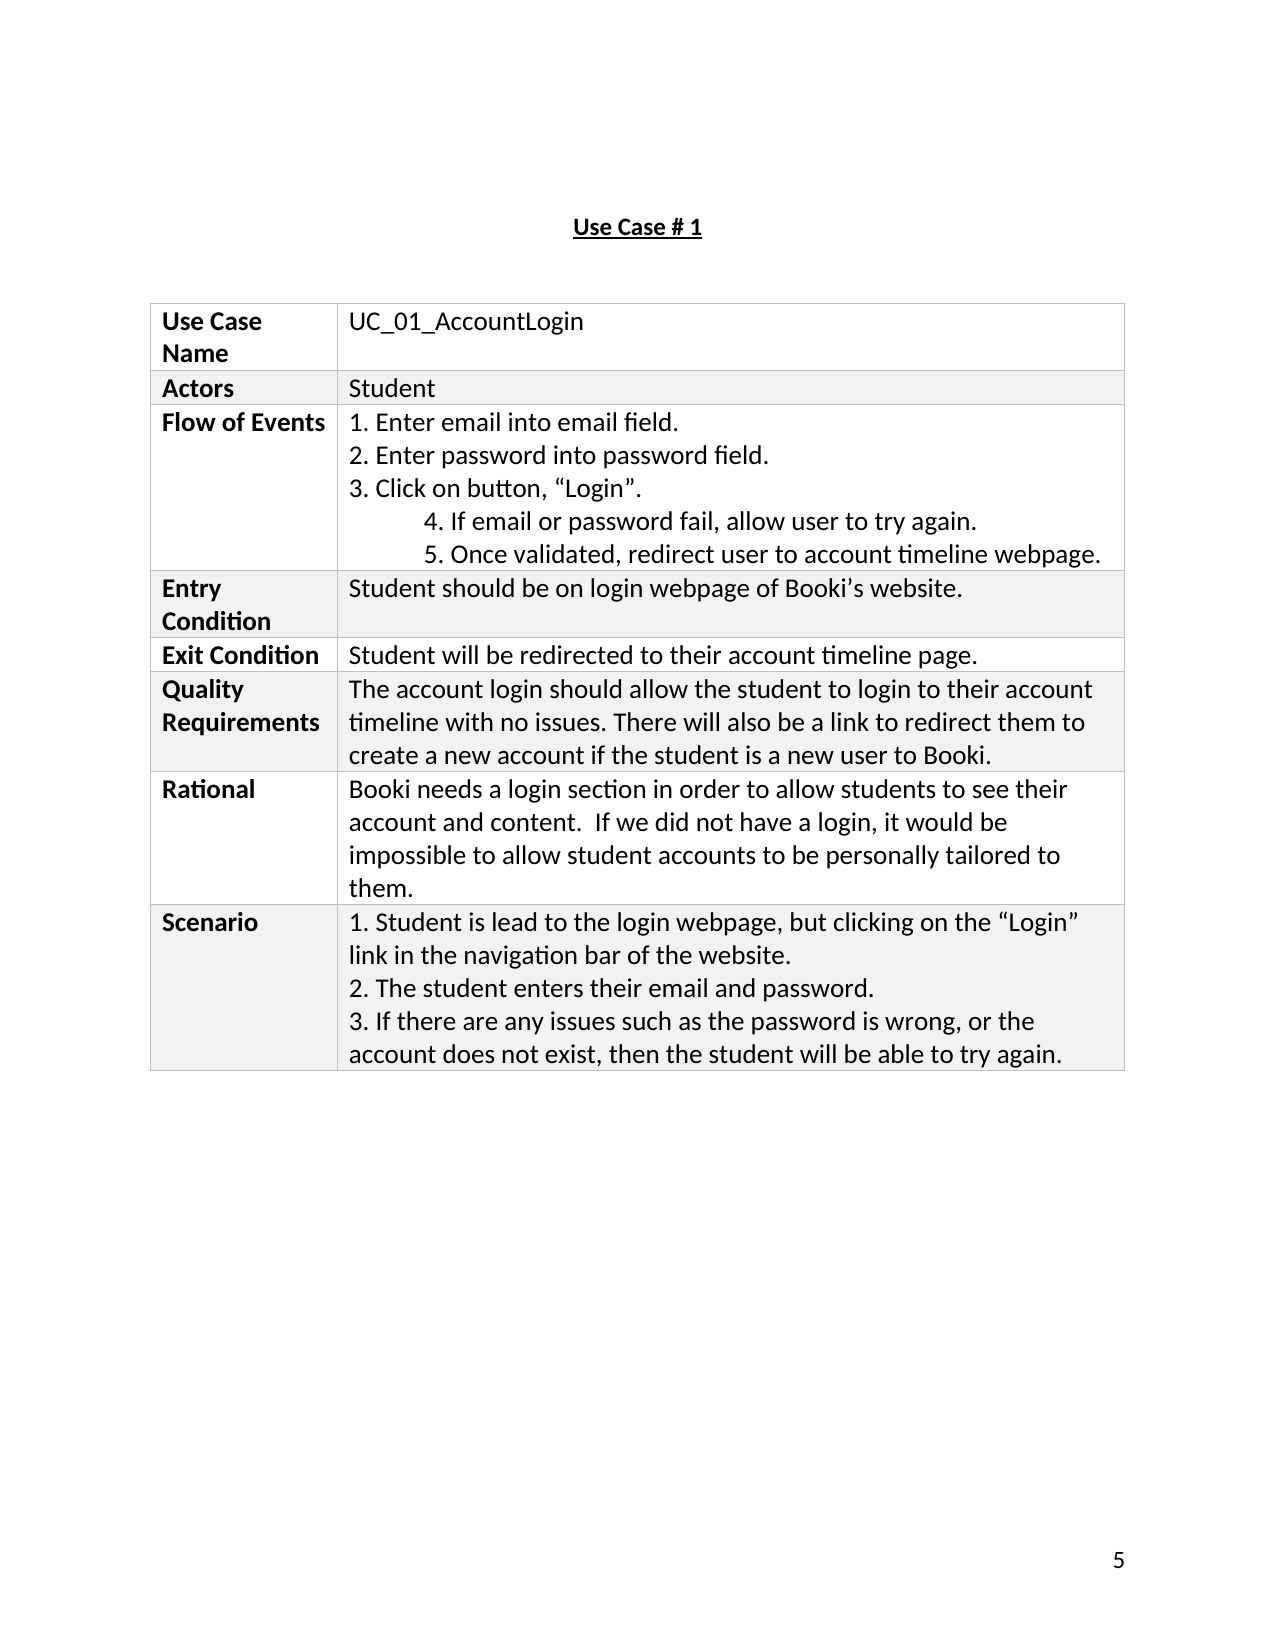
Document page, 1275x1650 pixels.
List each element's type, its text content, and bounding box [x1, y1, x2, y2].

table_cell Flow of Events [151, 405, 337, 570]
text Use Case # 1 [150, 211, 1125, 242]
table_cell Rational [151, 772, 337, 904]
table_header Use Case Name [151, 304, 337, 370]
table_cell 1. Student is lead to the login webpage, but clicking on the “Login” link in the navigation bar of the website. 2. The student enters their email and password. 3. If there are any issues such as the password is wrong, or the account does not exist, then the student will be able to try again. [338, 905, 1124, 1070]
table_cell Student will be redirected to their account timeline page. [338, 638, 1124, 671]
table_cell The account login should allow the student to login to their account timeline with no issues. There will also be a link to redirect them to create a new account if the student is a new user to Booki. [338, 672, 1124, 771]
table_header UC_01_AccountLogin [338, 304, 1124, 370]
table_cell Exit Condition [151, 638, 337, 671]
table_cell Quality Requirements [151, 672, 337, 771]
table_cell Student [338, 371, 1124, 404]
table_cell Student should be on login webpage of Booki’s website. [338, 571, 1124, 637]
table_cell Booki needs a login section in order to allow students to see their account and content. If we did not have a login, it would be impossible to allow student accounts to be personally tailored to them. [338, 772, 1124, 904]
table_cell Actors [151, 371, 337, 404]
table_cell Entry Condition [151, 571, 337, 637]
table_cell Scenario [151, 905, 337, 1070]
table_cell 1. Enter email into email field. 2. Enter password into password field. 3. Click on button, “Login”. 4. If email or password fail, allow user to try again. 5. Once validated, redirect user to account timeline webpage. [338, 405, 1124, 570]
